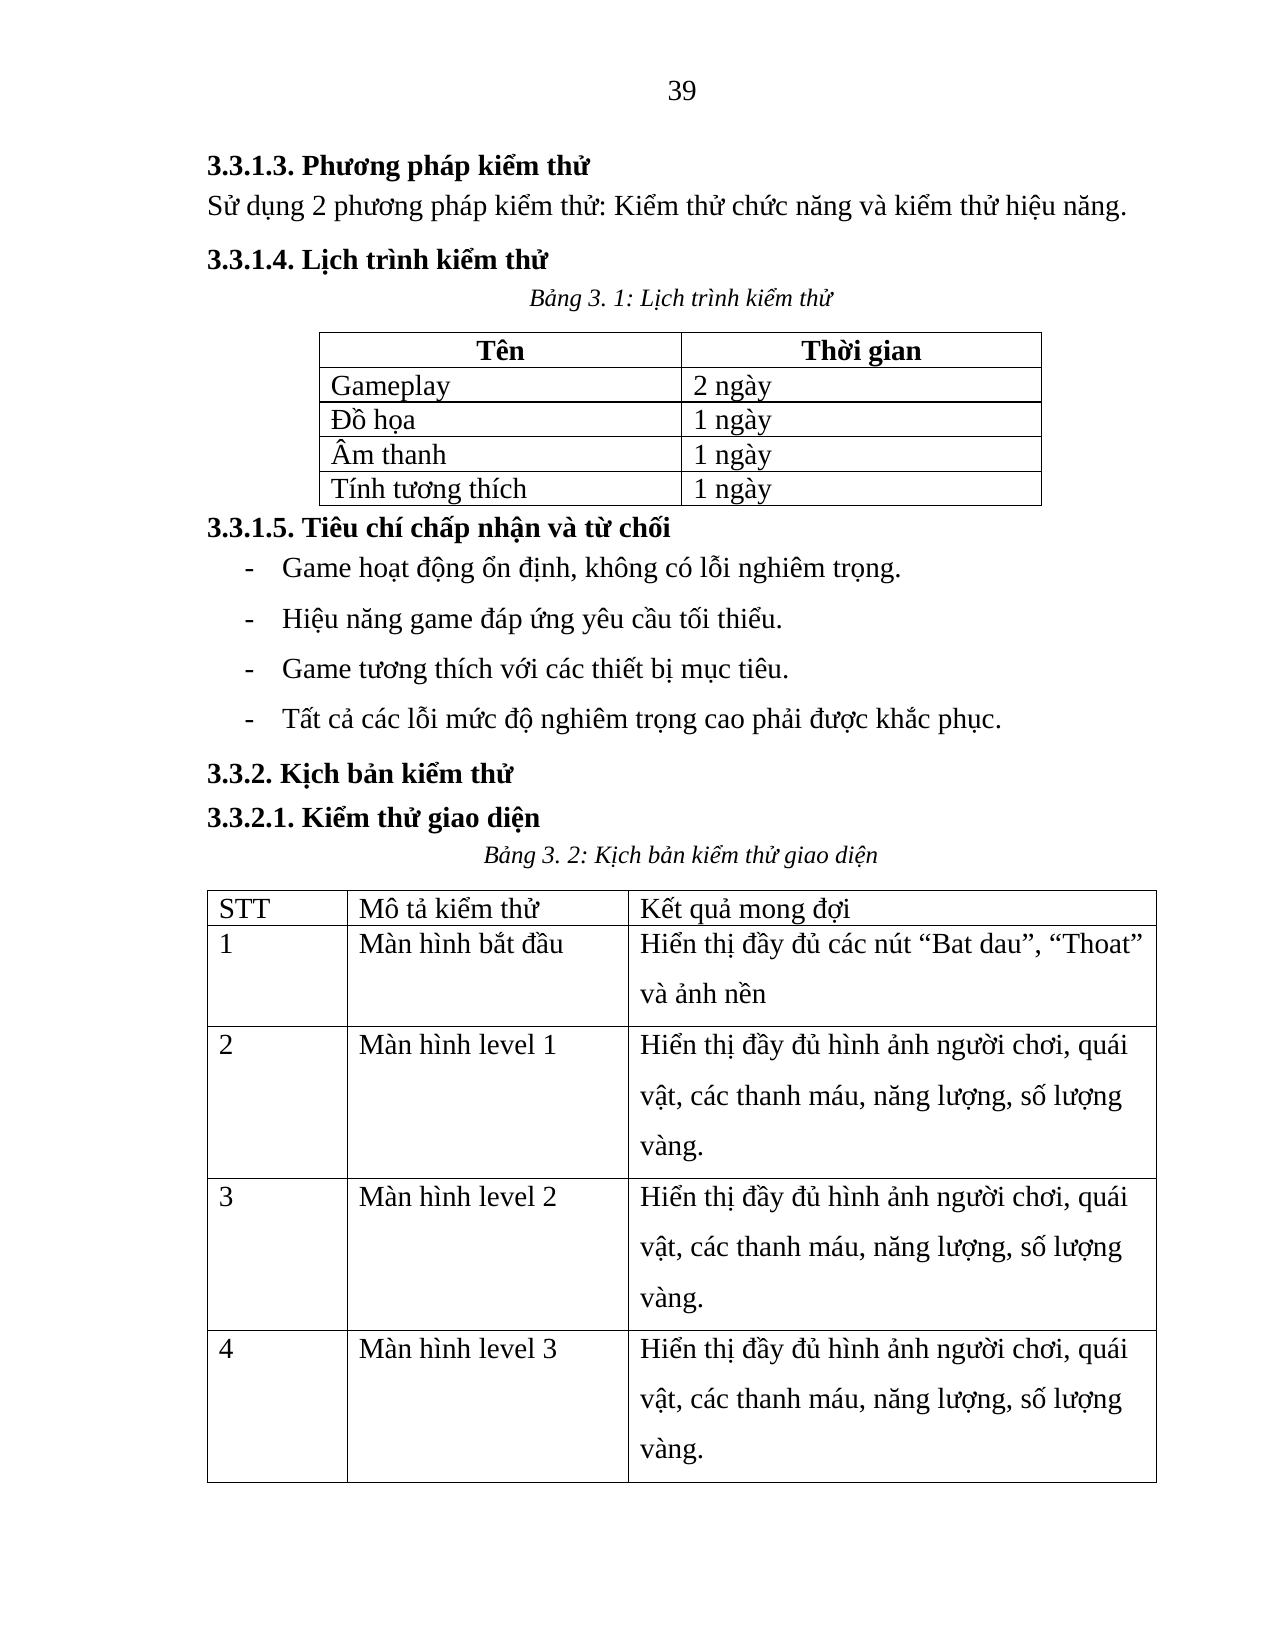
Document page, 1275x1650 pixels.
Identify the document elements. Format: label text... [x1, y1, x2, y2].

table_cell 1 ngày [682, 437, 1041, 471]
table_cell 4 [208, 1331, 347, 1482]
table_cell 2 [208, 1027, 347, 1178]
table_cell 2 ngày [682, 368, 1041, 401]
table_cell Hiển thị đầy đủ các nút “Bat dau”, “Thoat” và ảnh nền [629, 926, 1156, 1026]
table_header Tên [320, 333, 681, 367]
table_header Kết quả mong đợi [629, 891, 1156, 925]
table_header Thời gian [682, 333, 1041, 367]
subtitle 3.3.1.3. Phương pháp kiểm thử [207, 148, 1157, 181]
table_cell Hiển thị đầy đủ hình ảnh người chơi, quái vật, các thanh máu, năng lượng, số lượng vàng. [629, 1027, 1156, 1178]
table_cell Màn hình level 1 [348, 1027, 628, 1178]
list Game hoạt động ổn định, không có lỗi nghiêm trọng. [244, 551, 1157, 584]
table_cell Màn hình level 2 [348, 1179, 628, 1330]
table_cell Gameplay [320, 368, 681, 401]
table_header Mô tả kiểm thử [348, 891, 628, 925]
table_cell Màn hình level 3 [348, 1331, 628, 1482]
list Game tương thích với các thiết bị mục tiêu. [244, 651, 1157, 685]
table_cell Màn hình bắt đầu [348, 926, 628, 1026]
table_cell Hiển thị đầy đủ hình ảnh người chơi, quái vật, các thanh máu, năng lượng, số lượng vàng. [629, 1331, 1156, 1482]
subtitle 3.3.2. Kịch bản kiểm thử [207, 756, 1157, 789]
subtitle 3.3.1.4. Lịch trình kiểm thử [207, 242, 1157, 276]
table_cell 1 ngày [682, 472, 1041, 505]
table_cell 3 [208, 1179, 347, 1330]
subtitle 3.3.1.5. Tiêu chí chấp nhận và từ chối [207, 510, 1157, 544]
table_cell 1 [208, 926, 347, 1026]
list Hiệu năng game đáp ứng yêu cầu tối thiểu. [244, 601, 1157, 634]
table_cell 1 ngày [682, 403, 1041, 436]
subtitle 3.3.2.1. Kiểm thử giao diện [207, 800, 1157, 834]
table_header STT [208, 891, 347, 925]
table_cell Đồ họa [320, 403, 681, 436]
list Tất cả các lỗi mức độ nghiêm trọng cao phải được khắc phục. [244, 701, 1157, 735]
table_cell Âm thanh [320, 437, 681, 471]
text Sử dụng 2 phương pháp kiểm thử: Kiểm thử chức năng và kiểm thử hiệu năng. [207, 188, 1157, 221]
table_cell Hiển thị đầy đủ hình ảnh người chơi, quái vật, các thanh máu, năng lượng, số lượng vàng. [629, 1179, 1156, 1330]
table_cell Tính tương thích [320, 472, 681, 505]
